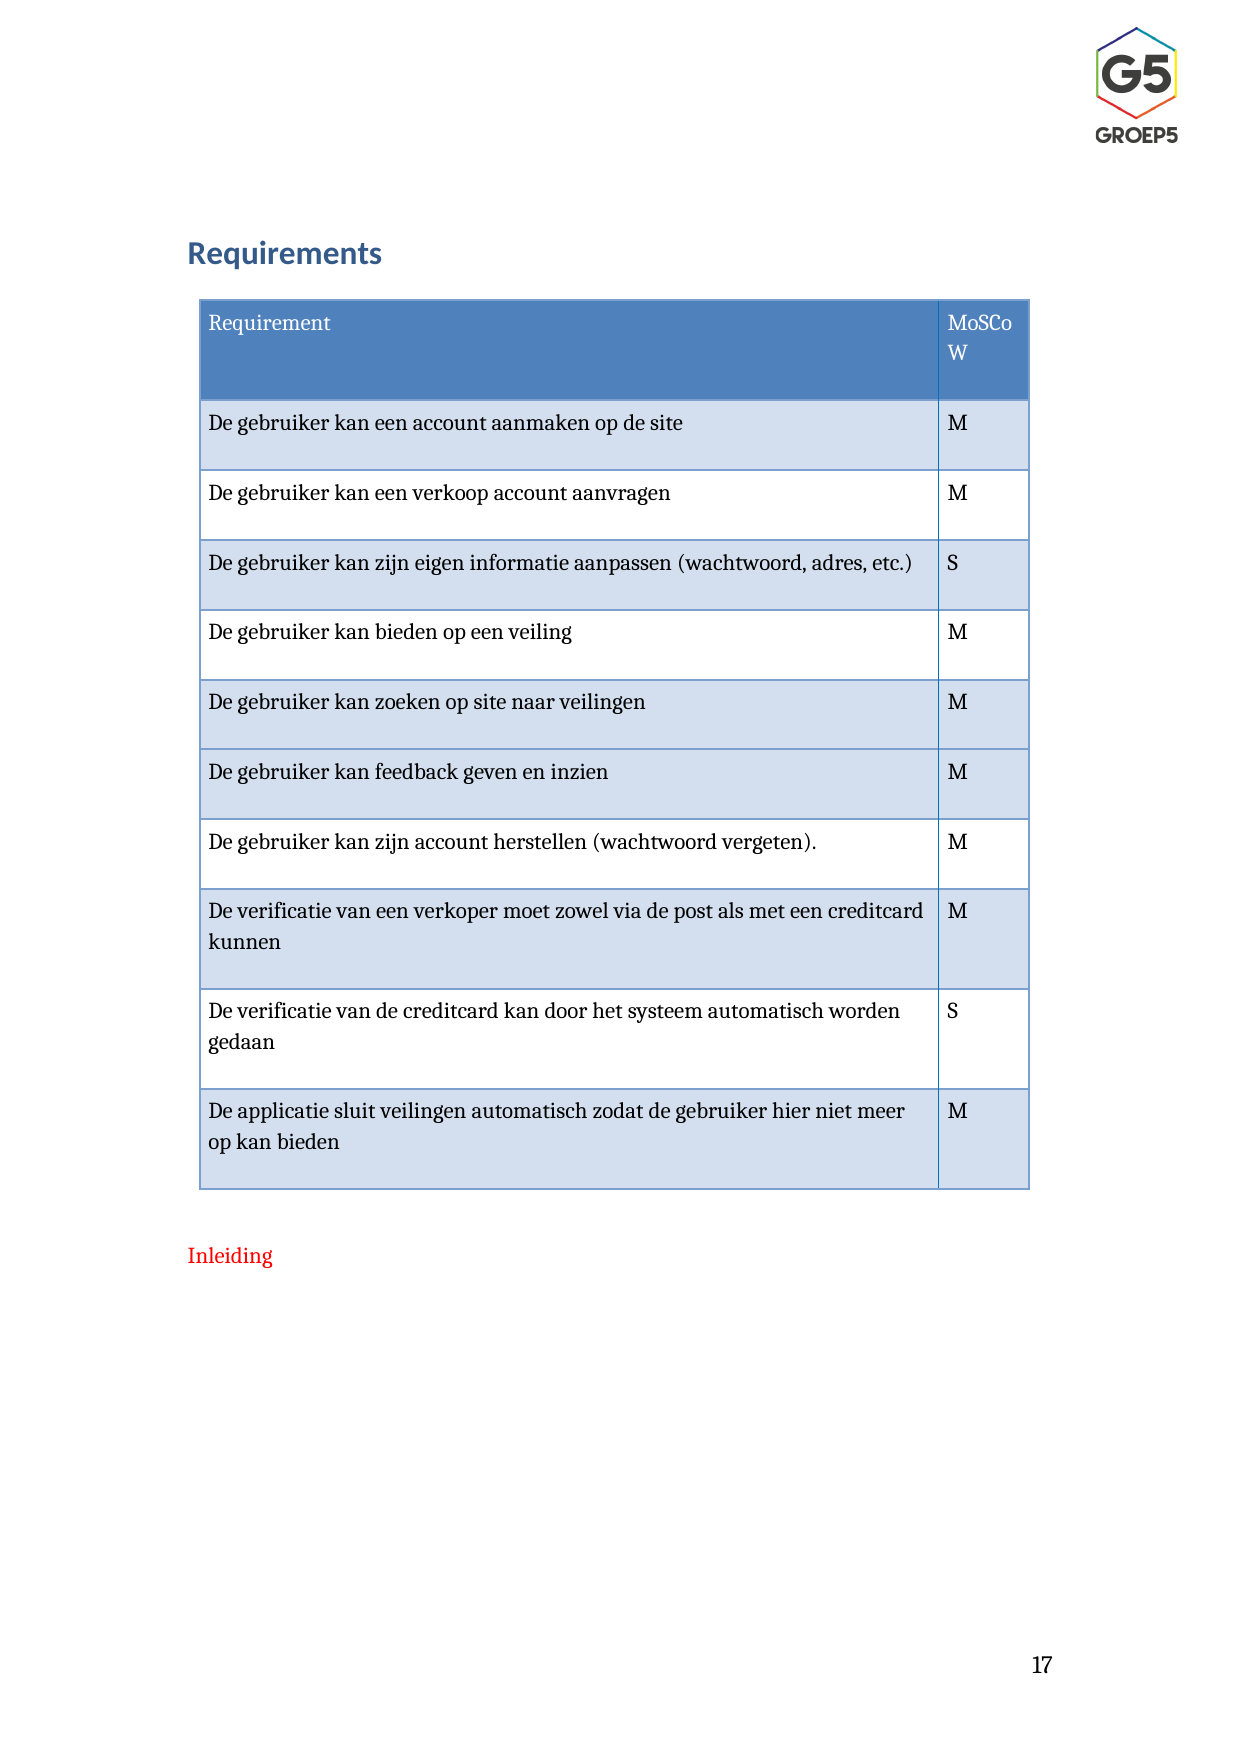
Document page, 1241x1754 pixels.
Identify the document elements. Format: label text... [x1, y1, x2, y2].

table_cell De gebruiker kan feedback geven en inzien [201, 750, 938, 818]
table_cell De verificatie van de creditcard kan door het systeem automatisch worden gedaan [201, 990, 938, 1088]
table_cell M [939, 401, 1028, 469]
picture [1095, 27, 1178, 143]
table_cell De applicatie sluit veilingen automatisch zodat de gebruiker hier niet meer op kan bieden [201, 1090, 938, 1188]
table_cell M [939, 1090, 1028, 1188]
table_cell M [939, 611, 1028, 678]
table_header MoSCoW [939, 301, 1028, 399]
table_cell De gebruiker kan zijn eigen informatie aanpassen (wachtwoord, adres, etc.) [201, 541, 938, 609]
table_cell De gebruiker kan een account aanmaken op de site [201, 401, 938, 469]
text Inleiding [187, 1243, 1053, 1269]
table_cell De gebruiker kan zijn account herstellen (wachtwoord vergeten). [201, 820, 938, 888]
table_cell M [939, 890, 1028, 988]
table_cell De verificatie van een verkoper moet zowel via de post als met een creditcard kunnen [201, 890, 938, 988]
table_cell M [939, 820, 1028, 888]
table_cell De gebruiker kan een verkoop account aanvragen [201, 471, 938, 539]
table_cell De gebruiker kan bieden op een veiling [201, 611, 938, 678]
table_cell De gebruiker kan zoeken op site naar veilingen [201, 681, 938, 748]
table_cell M [939, 681, 1028, 748]
table_header Requirement [201, 301, 938, 399]
table_cell S [939, 541, 1028, 609]
table_cell S [939, 990, 1028, 1088]
subtitle Requirements [187, 232, 1053, 273]
table_cell M [939, 471, 1028, 539]
table_cell M [939, 750, 1028, 818]
